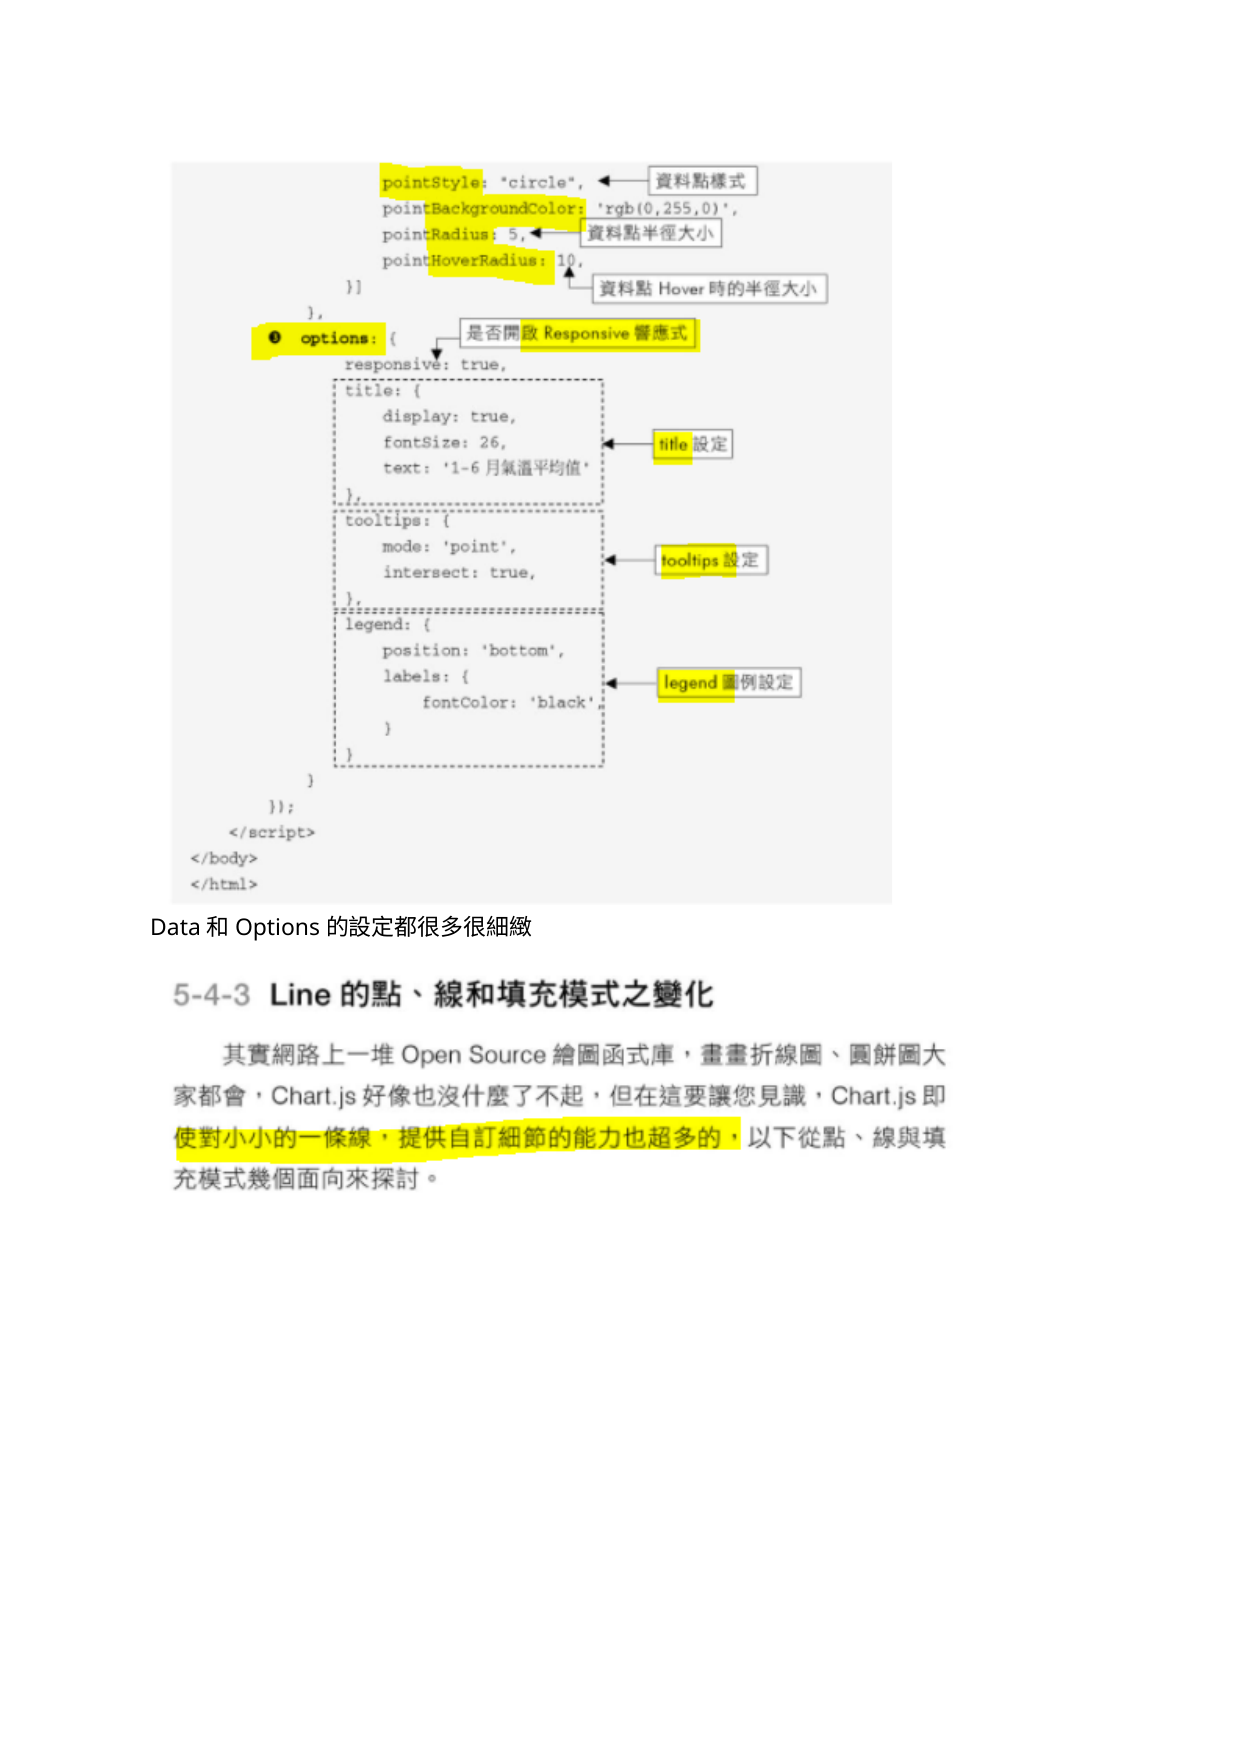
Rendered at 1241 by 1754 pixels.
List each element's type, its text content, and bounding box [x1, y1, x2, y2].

text Data 和 Options 的設定都很多很細緻 [150, 908, 1090, 942]
picture [150, 150, 893, 905]
picture [150, 946, 971, 1230]
